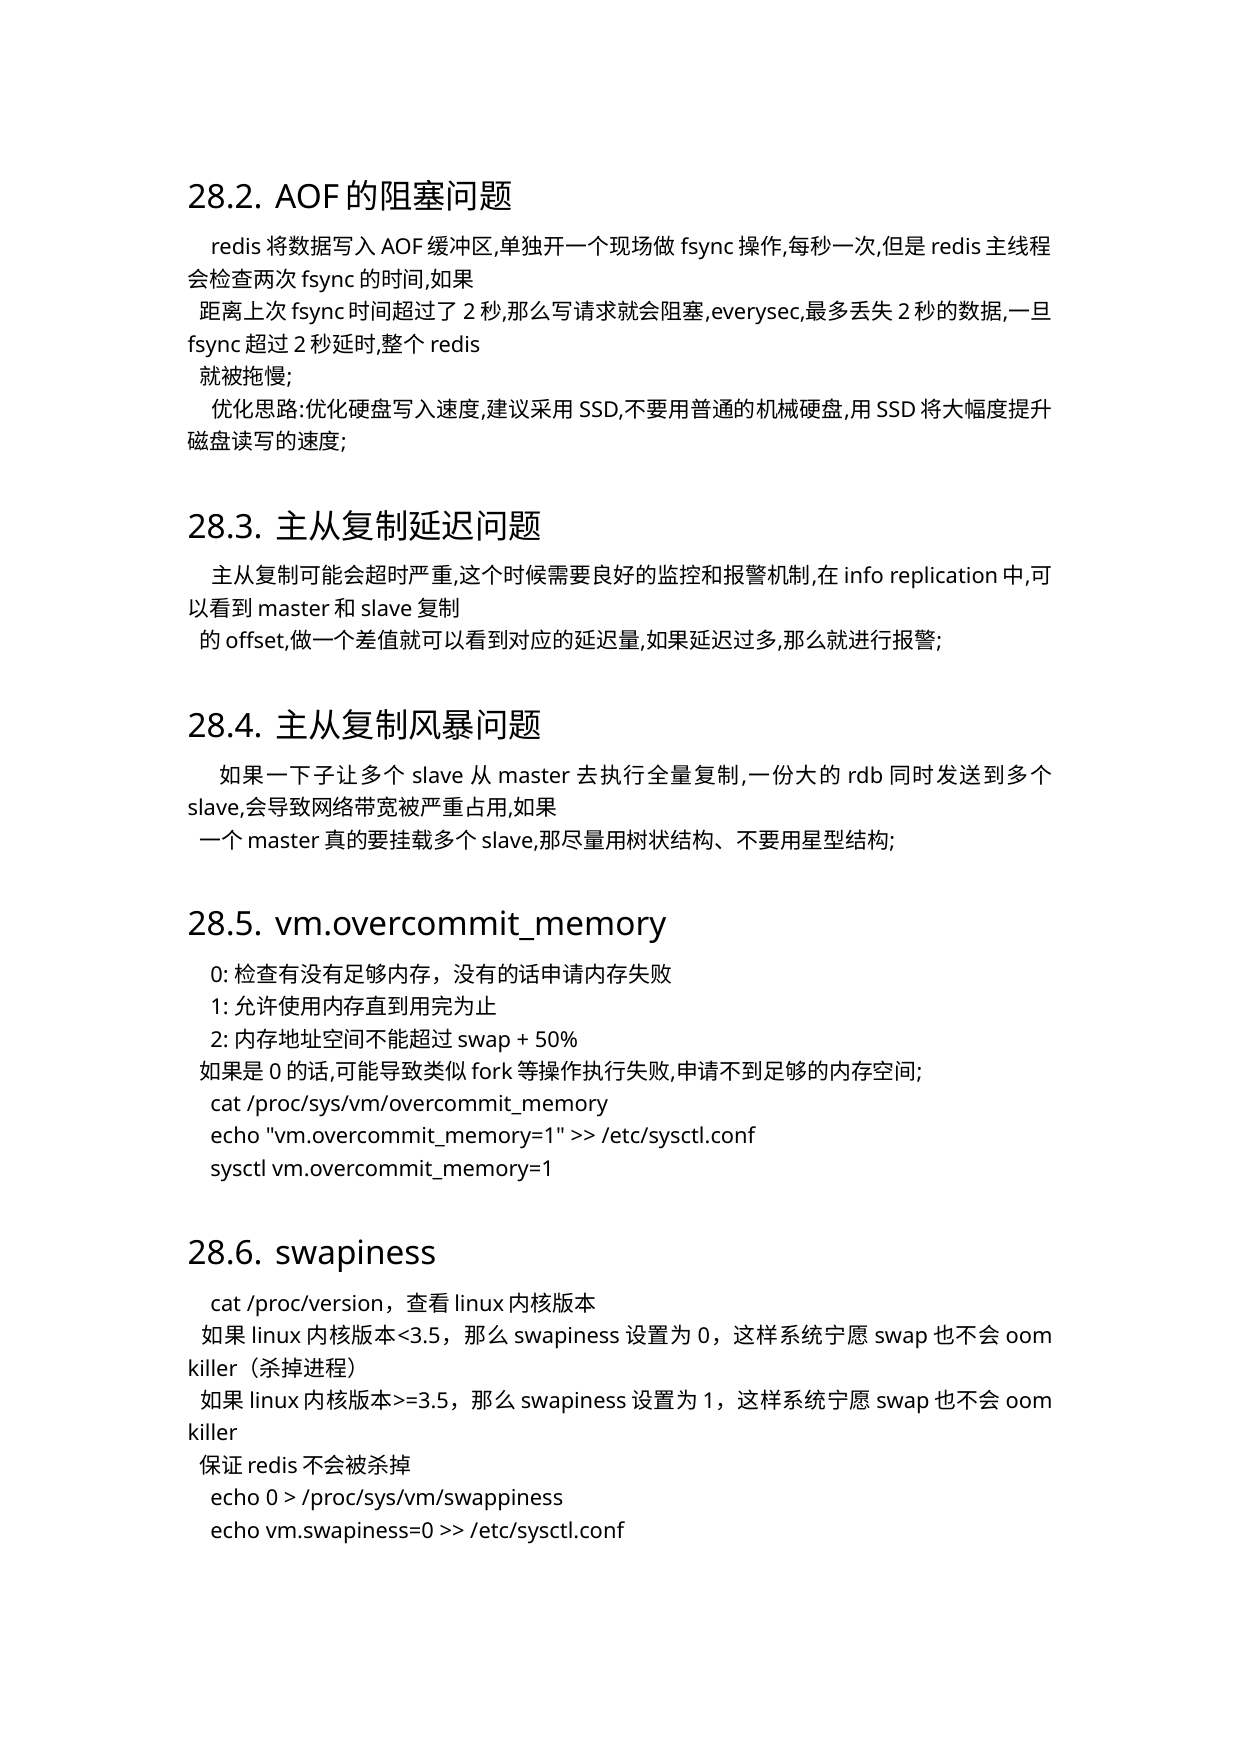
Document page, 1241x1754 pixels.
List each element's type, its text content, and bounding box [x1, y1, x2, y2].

text 距离上次fsync时间超过了2秒,那么写请求就会阻塞,everysec,最多丢失2秒的数据,一旦fsync超过2秒延时,整个redis [187, 294, 1053, 359]
subtitle vm.overcommit_memory [187, 889, 1053, 954]
text 优化思路:优化硬盘写入速度,建议采用SSD,不要用普通的机械硬盘,用SSD将大幅度提升磁盘读写的速度; [187, 392, 1053, 457]
subtitle AOF的阻塞问题 [187, 162, 1053, 227]
text 0: 检查有没有足够内存，没有的话申请内存失败 [187, 957, 1053, 989]
text 如果linux内核版本<3.5，那么swapiness设置为0，这样系统宁愿swap也不会oom killer（杀掉进程） [187, 1318, 1053, 1383]
text 保证redis不会被杀掉 [187, 1448, 1053, 1481]
text 一个master真的要挂载多个slave,那尽量用树状结构、不要用星型结构; [187, 822, 1053, 855]
subtitle 主从复制风暴问题 [187, 690, 1053, 755]
text 2: 内存地址空间不能超过swap + 50% [187, 1022, 1053, 1054]
text 的offset,做一个差值就可以看到对应的延迟量,如果延迟过多,那么就进行报警; [187, 623, 1053, 656]
text cat /proc/version，查看linux内核版本 [187, 1286, 1053, 1318]
text 1: 允许使用内存直到用完为止 [187, 989, 1053, 1022]
text 如果是0的话,可能导致类似fork等操作执行失败,申请不到足够的内存空间; [187, 1054, 1053, 1087]
text cat /proc/sys/vm/overcommit_memory [187, 1087, 1053, 1119]
text 主从复制可能会超时严重,这个时候需要良好的监控和报警机制,在info replication中,可以看到master和slave复制 [187, 558, 1053, 623]
text echo vm.swapiness=0 >> /etc/sysctl.conf [187, 1513, 1053, 1546]
text echo "vm.overcommit_memory=1" >> /etc/sysctl.conf [187, 1119, 1053, 1152]
text sysctl vm.overcommit_memory=1 [187, 1152, 1053, 1184]
text 就被拖慢; [187, 359, 1053, 392]
text echo 0 > /proc/sys/vm/swappiness [187, 1481, 1053, 1513]
text 如果一下子让多个slave从master去执行全量复制,一份大的rdb同时发送到多个slave,会导致网络带宽被严重占用,如果 [187, 757, 1053, 822]
text redis将数据写入AOF缓冲区,单独开一个现场做fsync操作,每秒一次,但是redis主线程会检查两次fsync的时间,如果 [187, 229, 1053, 294]
subtitle swapiness [187, 1219, 1053, 1284]
subtitle 主从复制延迟问题 [187, 491, 1053, 556]
text 如果linux内核版本>=3.5，那么swapiness设置为1，这样系统宁愿swap也不会oom killer [187, 1383, 1053, 1448]
